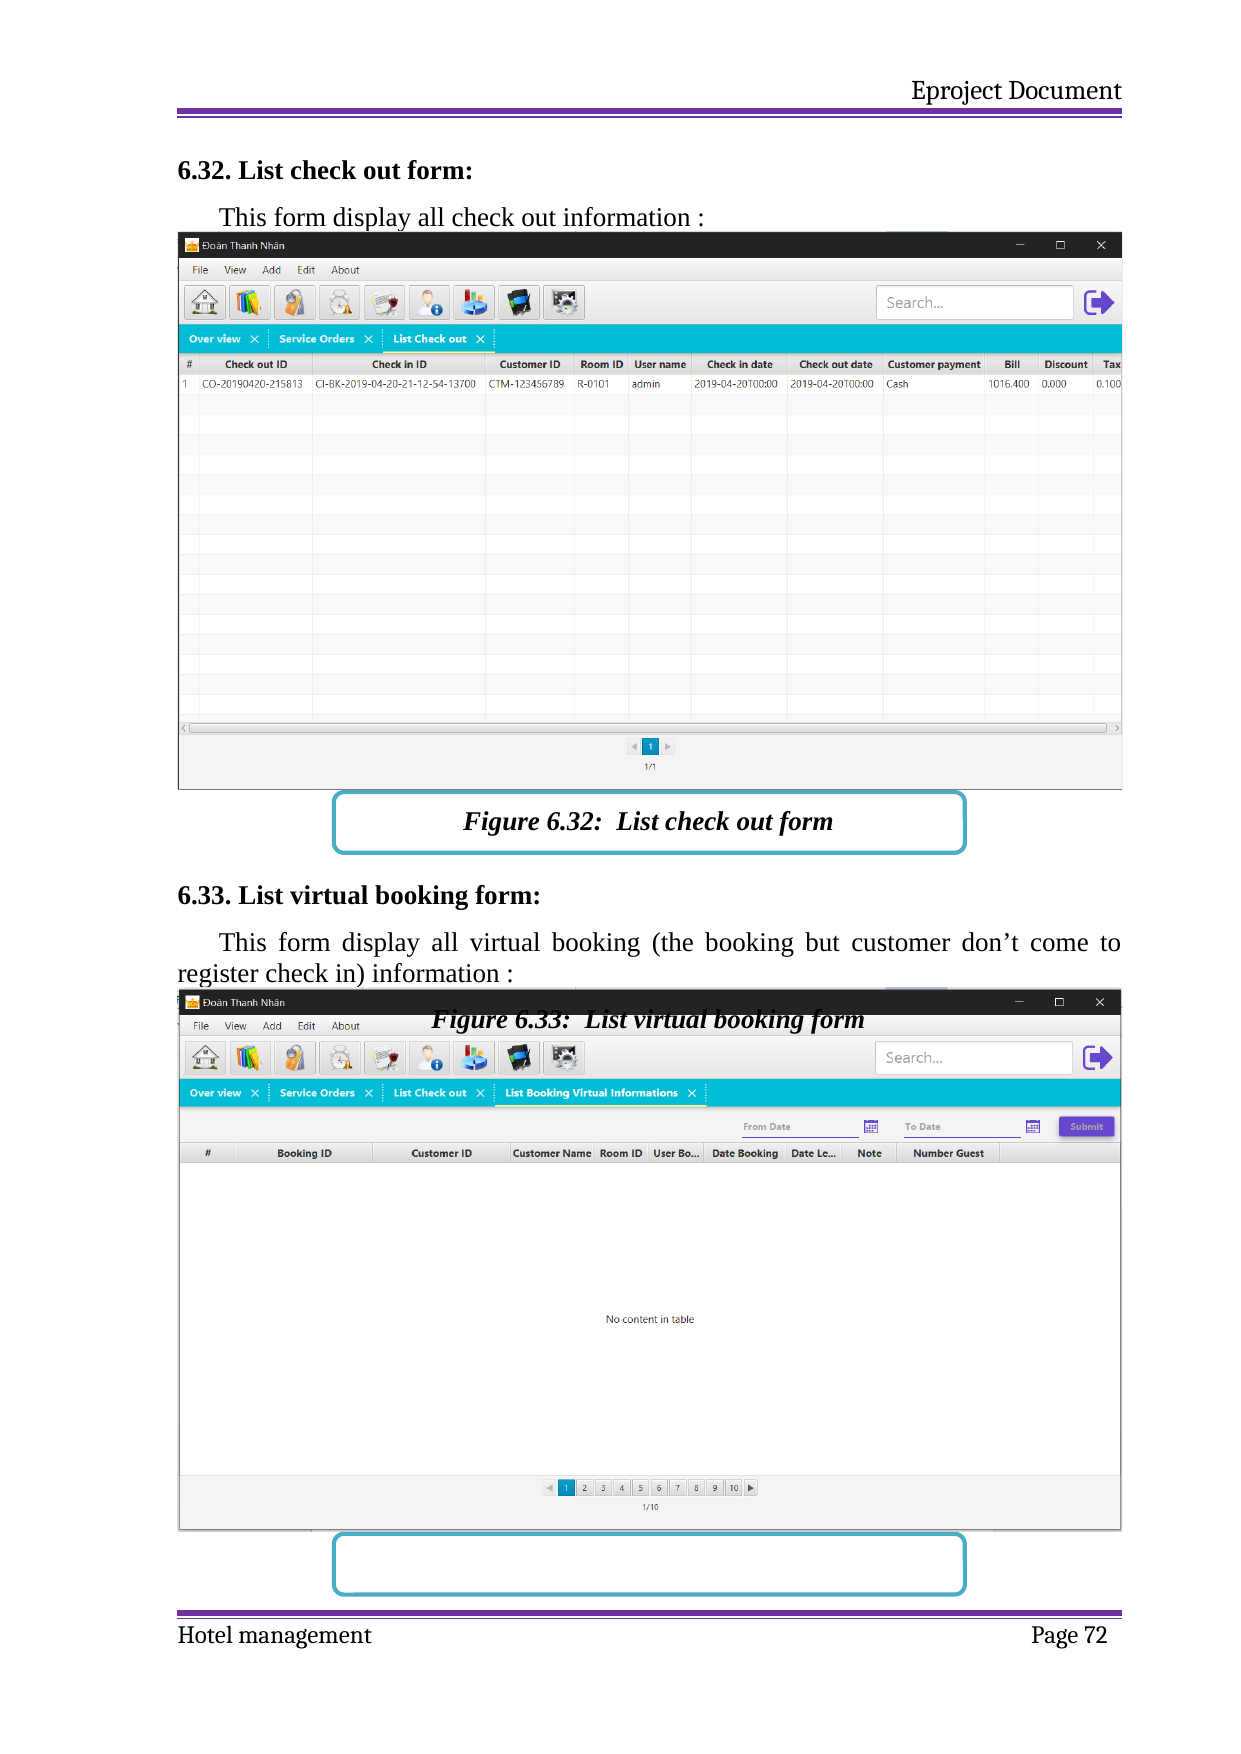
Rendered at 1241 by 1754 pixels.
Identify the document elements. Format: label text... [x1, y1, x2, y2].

picture [177, 987, 1123, 1532]
subtitle 6.32. List check out form: [177, 146, 1122, 185]
text This form display all check out information : [177, 201, 1122, 231]
subtitle 6.33. List virtual booking form: [177, 871, 1122, 910]
text This form display all virtual booking (the booking but customer don’t come to register check in) information : [177, 926, 1122, 987]
picture [177, 231, 1123, 790]
